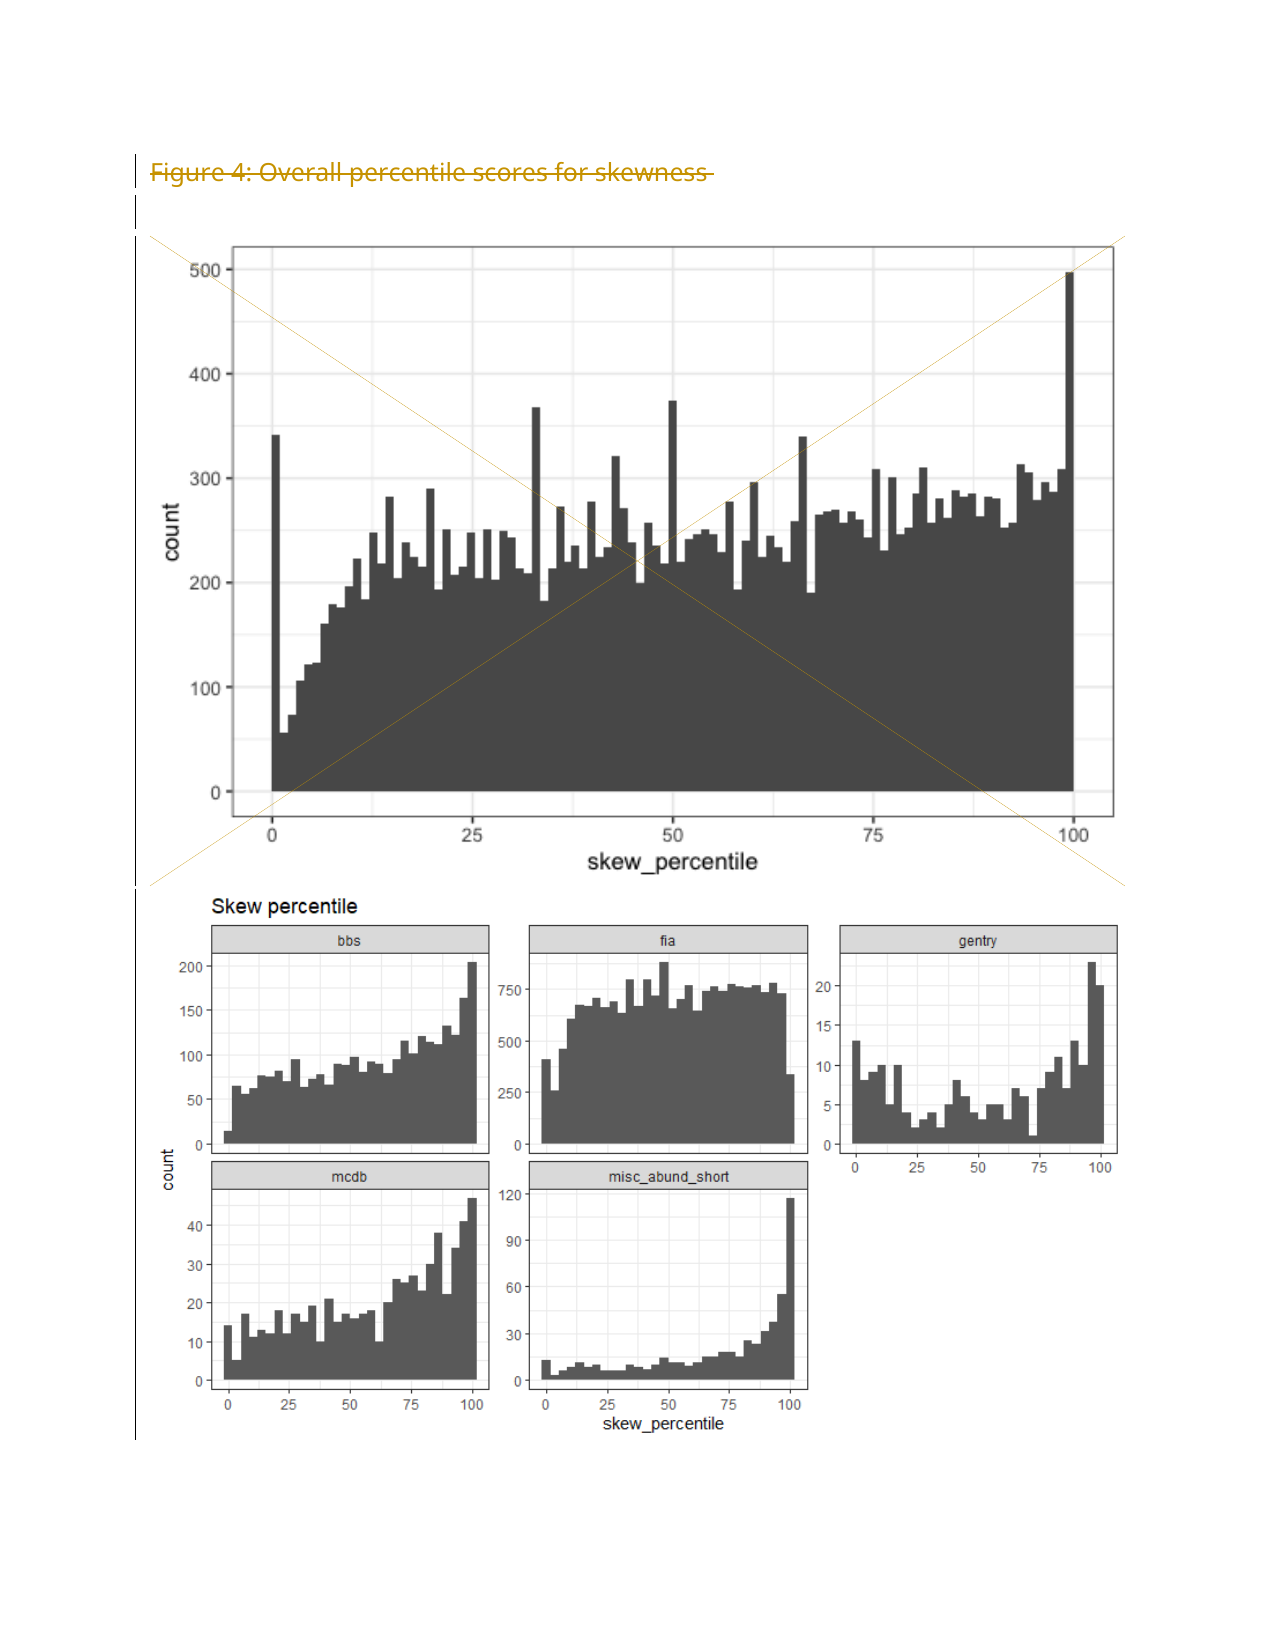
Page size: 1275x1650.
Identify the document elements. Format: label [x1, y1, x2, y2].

picture [152, 562, 1123, 886]
picture [152, 236, 1123, 560]
picture [640, 237, 1125, 885]
picture [150, 237, 635, 885]
picture [150, 888, 1125, 1441]
